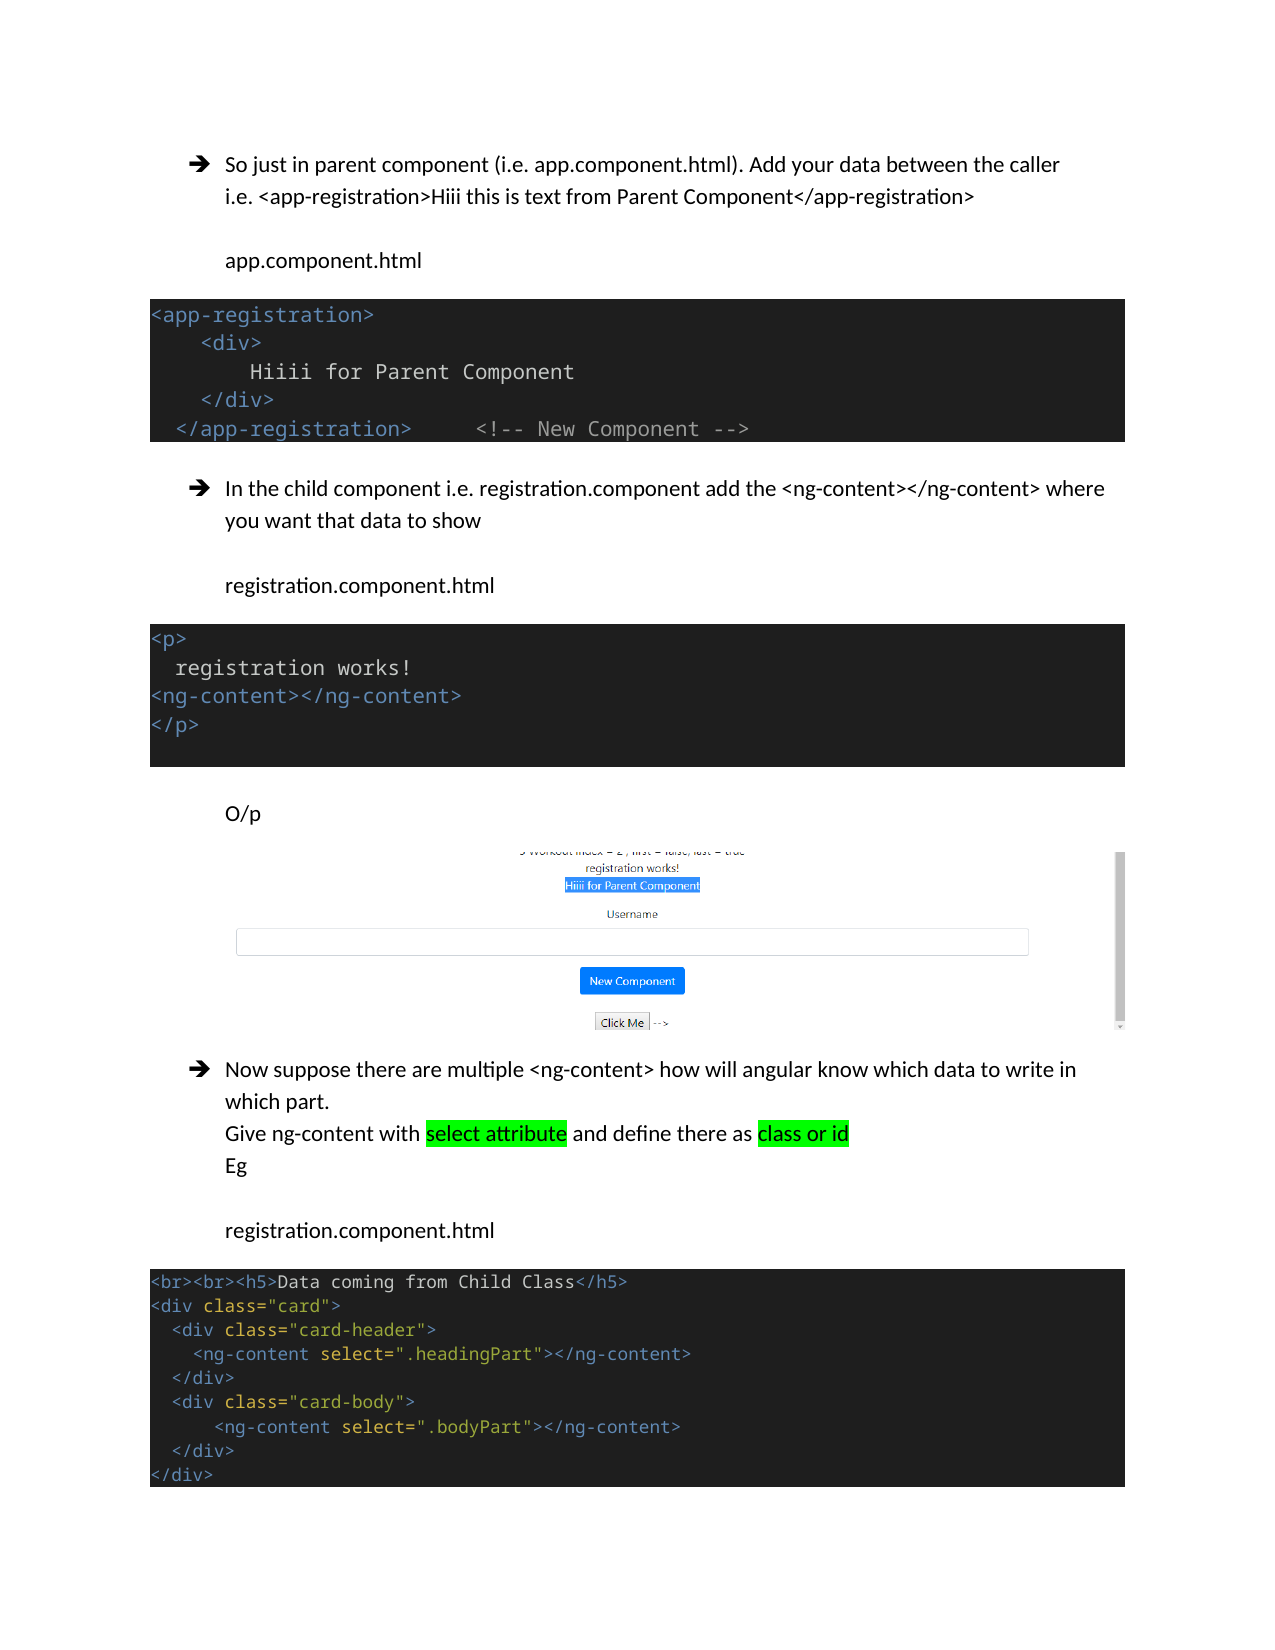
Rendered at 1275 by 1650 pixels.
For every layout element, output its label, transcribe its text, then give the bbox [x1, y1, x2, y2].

text <br><br><h5>Data coming from Child Class</h5> [150, 1269, 1125, 1293]
list registration.component.html [225, 571, 1125, 599]
text <div class="card-body"> [150, 1390, 1125, 1414]
text registration works! [150, 653, 1125, 681]
text </div> [150, 385, 1125, 414]
list app.component.html [225, 247, 1125, 274]
text <ng-content select=".headingPart"></ng-content> [150, 1342, 1125, 1366]
text <ng-content></ng-content> [150, 681, 1125, 710]
text <div class="card"> [150, 1293, 1125, 1317]
list In the child component i.e. registration.component add the <ng-content></ng-content> where you want that data to show [187, 474, 1125, 535]
text </app-registration> <!-- New Component --> [150, 414, 1125, 442]
text </p> [150, 710, 1125, 738]
list Eg [225, 1152, 1125, 1180]
list i.e. <app-registration>Hiii this is text from Parent Component</app-registration> [225, 182, 1125, 210]
list Give ng-content with select attribute and define there as class or id [225, 1119, 1125, 1147]
text </div> [150, 1462, 1125, 1487]
text <div> [150, 328, 1125, 357]
text </div> [150, 1438, 1125, 1462]
list O/p [225, 799, 1125, 827]
text <ng-content select=".bodyPart"></ng-content> [150, 1414, 1125, 1438]
text <p> [150, 624, 1125, 653]
picture [150, 852, 1125, 1030]
list Now suppose there are multiple <ng-content> how will angular know which data to write in which part. [187, 1055, 1125, 1115]
text <div class="card-header"> [150, 1317, 1125, 1342]
list So just in parent component (i.e. app.component.html). Add your data between the caller [187, 150, 1125, 178]
text Hiiii for Parent Component [150, 357, 1125, 385]
text <app-registration> [150, 299, 1125, 328]
list registration.component.html [225, 1216, 1125, 1244]
text </div> [150, 1366, 1125, 1390]
